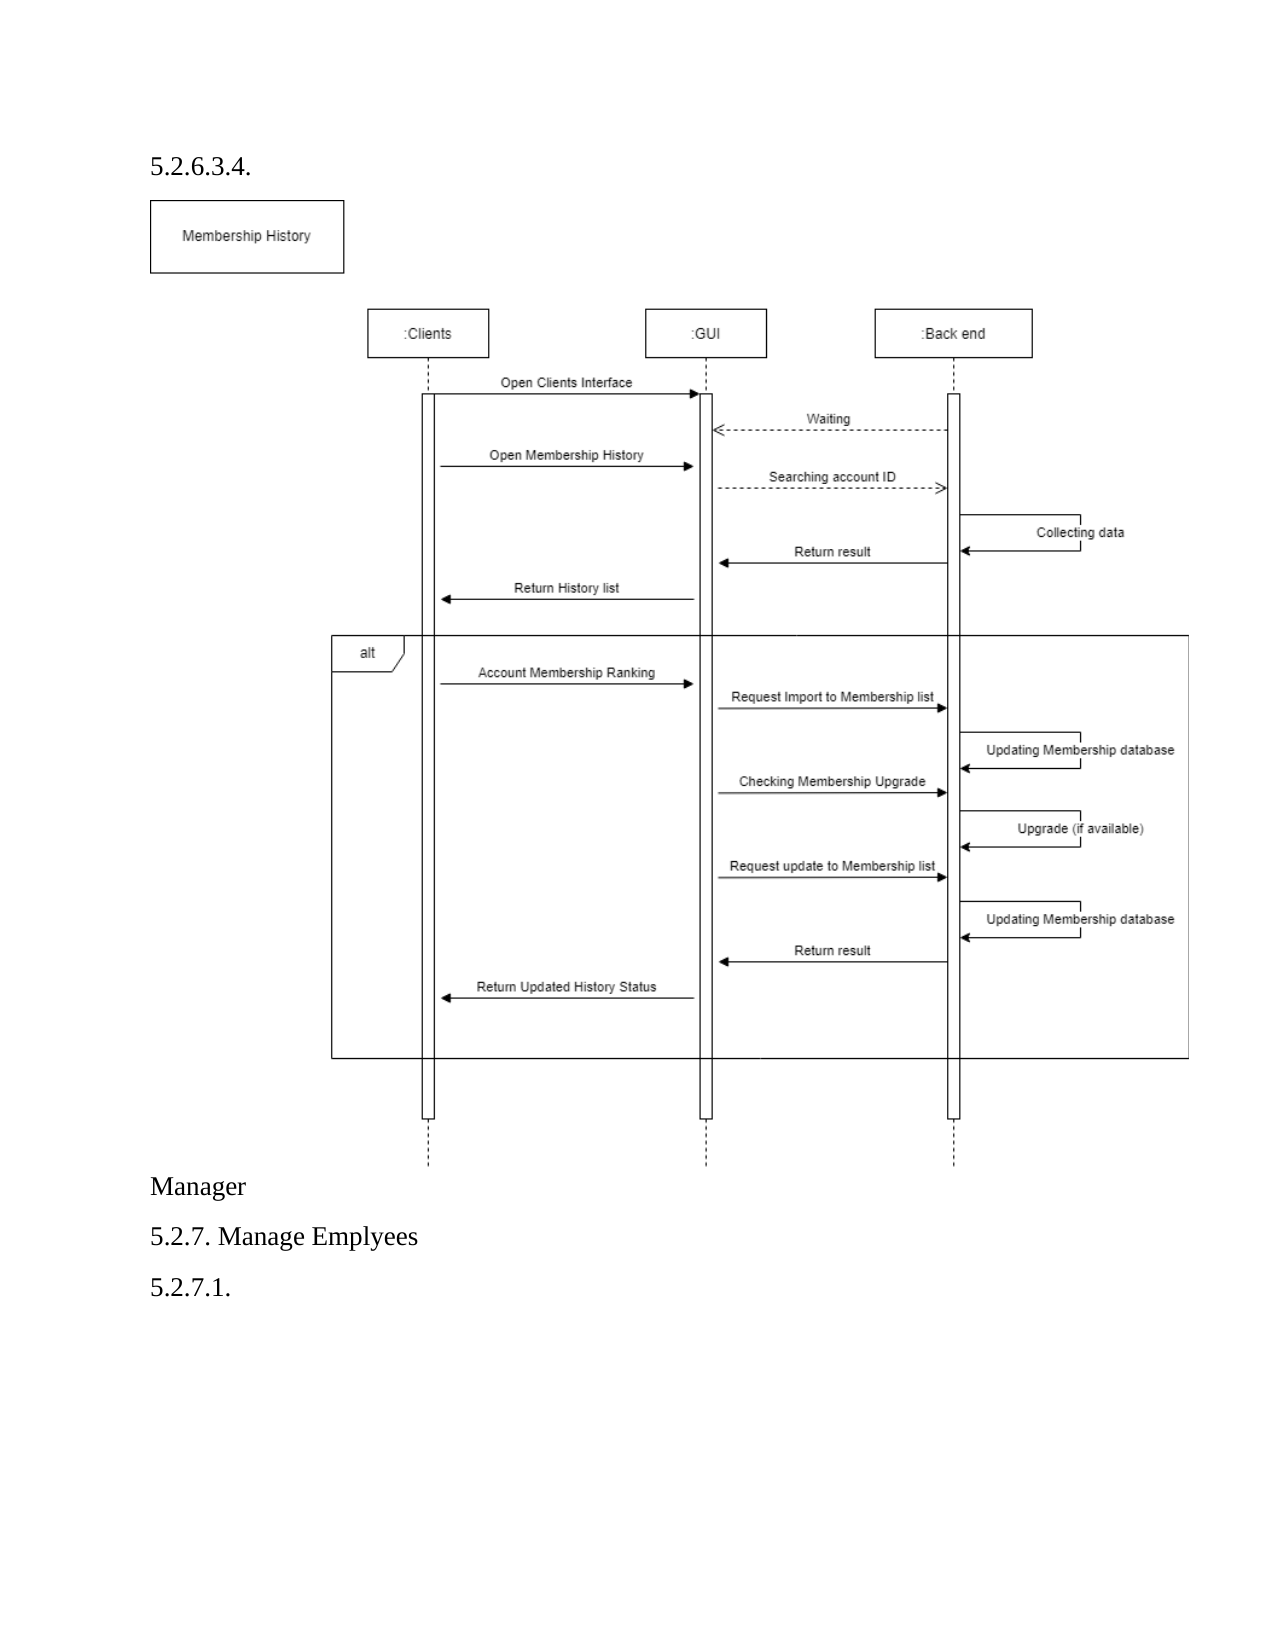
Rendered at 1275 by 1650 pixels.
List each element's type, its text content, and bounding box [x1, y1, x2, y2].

text 5.2.7.1. [150, 1271, 1003, 1302]
text 5.2.7. Manage Emplyees [150, 1220, 1003, 1252]
text Manager [150, 1168, 1003, 1201]
picture [150, 200, 1189, 1168]
text 5.2.6.3.4. [150, 150, 1003, 181]
